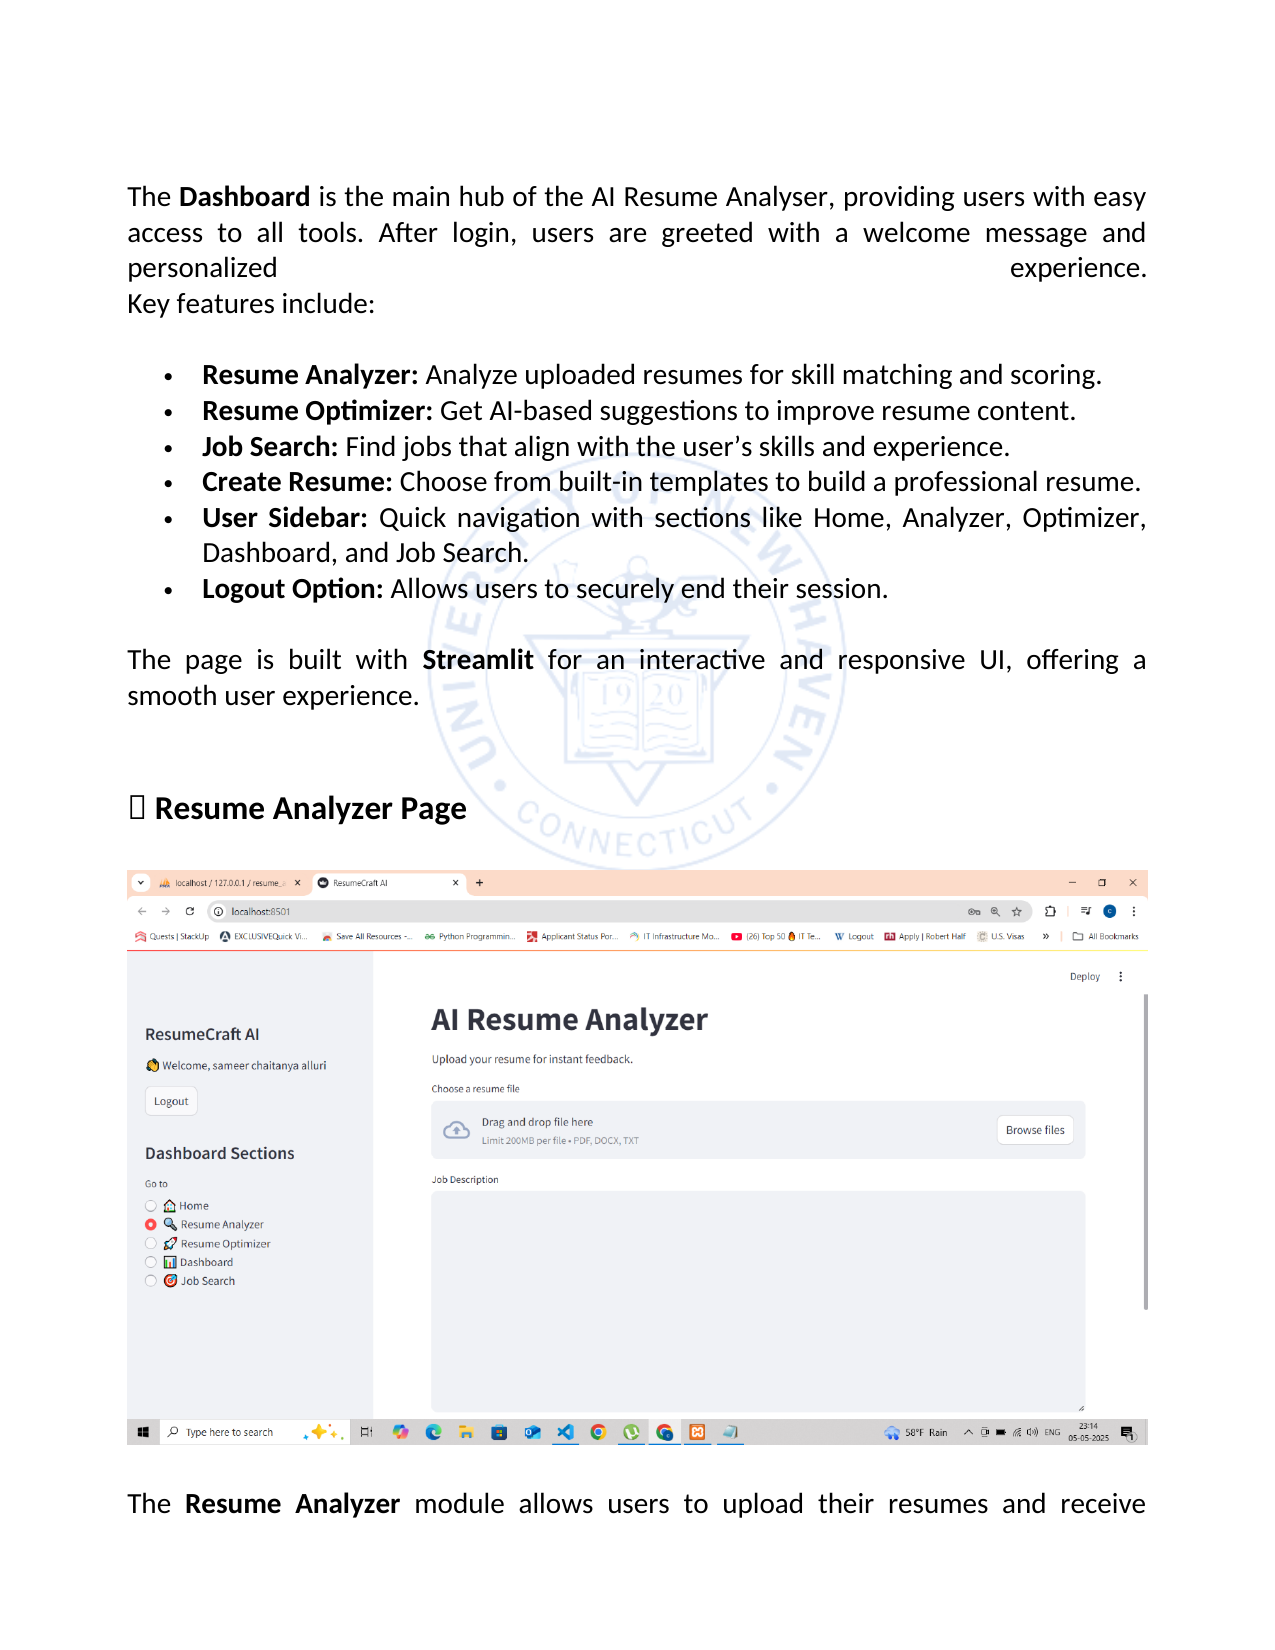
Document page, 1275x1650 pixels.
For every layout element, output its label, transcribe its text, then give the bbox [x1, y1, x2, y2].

picture [127, 870, 1148, 1445]
list Job Search: Find jobs that align with the user’s skills and experience. [164, 428, 1148, 463]
text The page is built with Streamlit for an interactive and responsive UI, offering a smooth user experience. [127, 641, 1148, 713]
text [127, 1485, 1148, 1521]
list Logout Option: Allows users to securely end their session. [164, 570, 1148, 606]
list Resume Optimizer: Get AI-based suggestions to improve resume content. [164, 392, 1148, 428]
list Create Resume: Choose from built-in templates to build a professional resume. [164, 463, 1148, 499]
list User Sidebar: Quick navigation with sections like Home, Analyzer, Optimizer, Dashboard, and Job Search. [164, 499, 1148, 570]
text The Dashboard is the main hub of the AI Resume Analyser, providing users with easy access to all tools. After login, users are greeted with a welcome message and personalized experience. Key features include: [127, 178, 1148, 321]
text 🔎 Resume Analyzer Page [127, 784, 1148, 829]
list Resume Analyzer: Analyze uploaded resumes for skill matching and scoring. [164, 356, 1148, 392]
